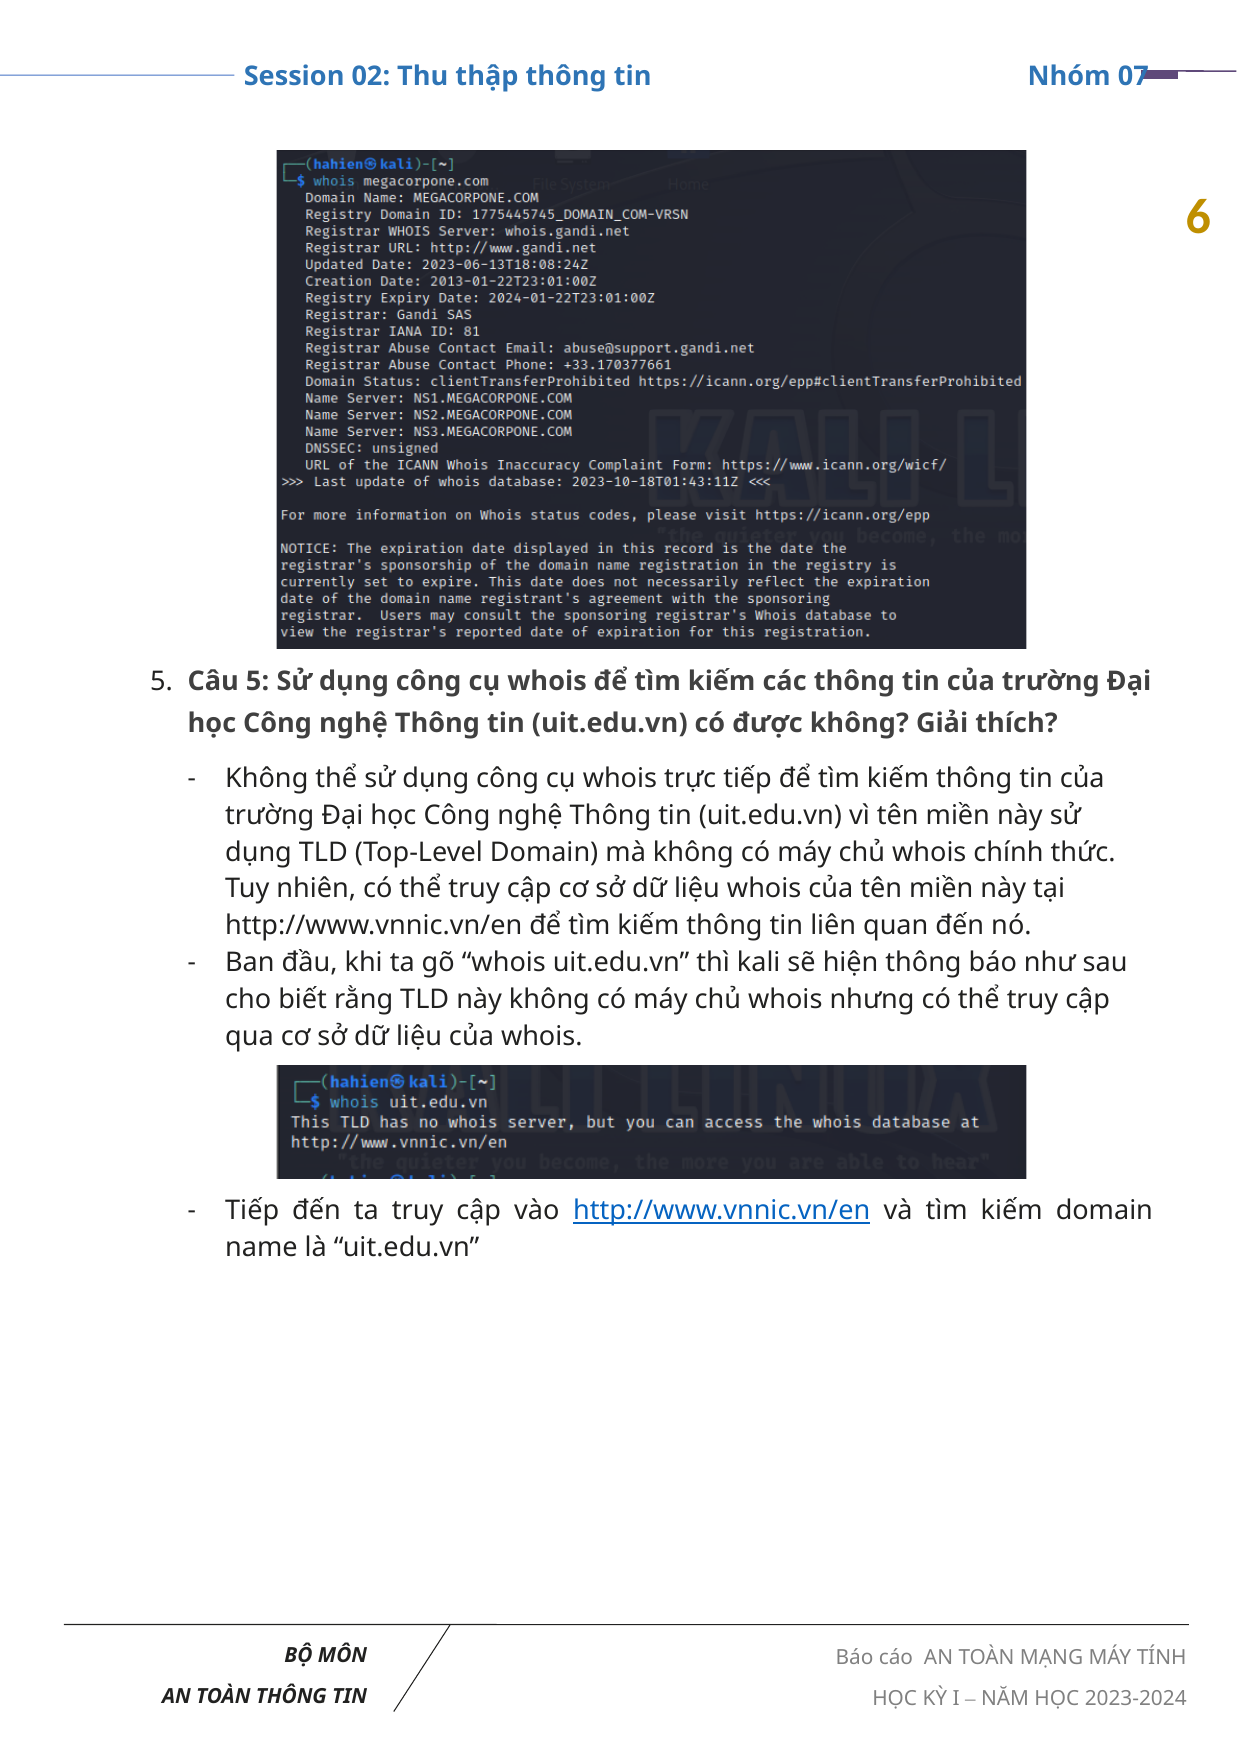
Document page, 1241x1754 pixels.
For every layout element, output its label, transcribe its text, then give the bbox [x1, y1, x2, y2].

subtitle Câu 5: Sử dụng công cụ whois để tìm kiếm các thông tin của trường Đại học Công nghệ Thông tin (uit.edu.vn) có được không? Giải thích? [150, 661, 1153, 740]
list Ban đầu, khi ta gõ “whois uit.edu.vn” thì kali sẽ hiện thông báo như sau cho biết rằng TLD này không có máy chủ whois nhưng có thể truy cập qua cơ sở dữ liệu của whois. [187, 943, 1153, 1053]
list Tiếp đến ta truy cập vào http://www.vnnic.vn/en và tìm kiếm domain name là “uit.edu.vn” [187, 1191, 1153, 1264]
list Không thể sử dụng công cụ whois trực tiếp để tìm kiếm thông tin của trường Đại học Công nghệ Thông tin (uit.edu.vn) vì tên miền này sử dụng TLD (Top-Level Domain) mà không có máy chủ whois chính thức. Tuy nhiên, có thể truy cập cơ sở dữ liệu whois của tên miền này tại http://www.vnnic.vn/en để tìm kiếm thông tin liên quan đến nó. [187, 758, 1153, 943]
